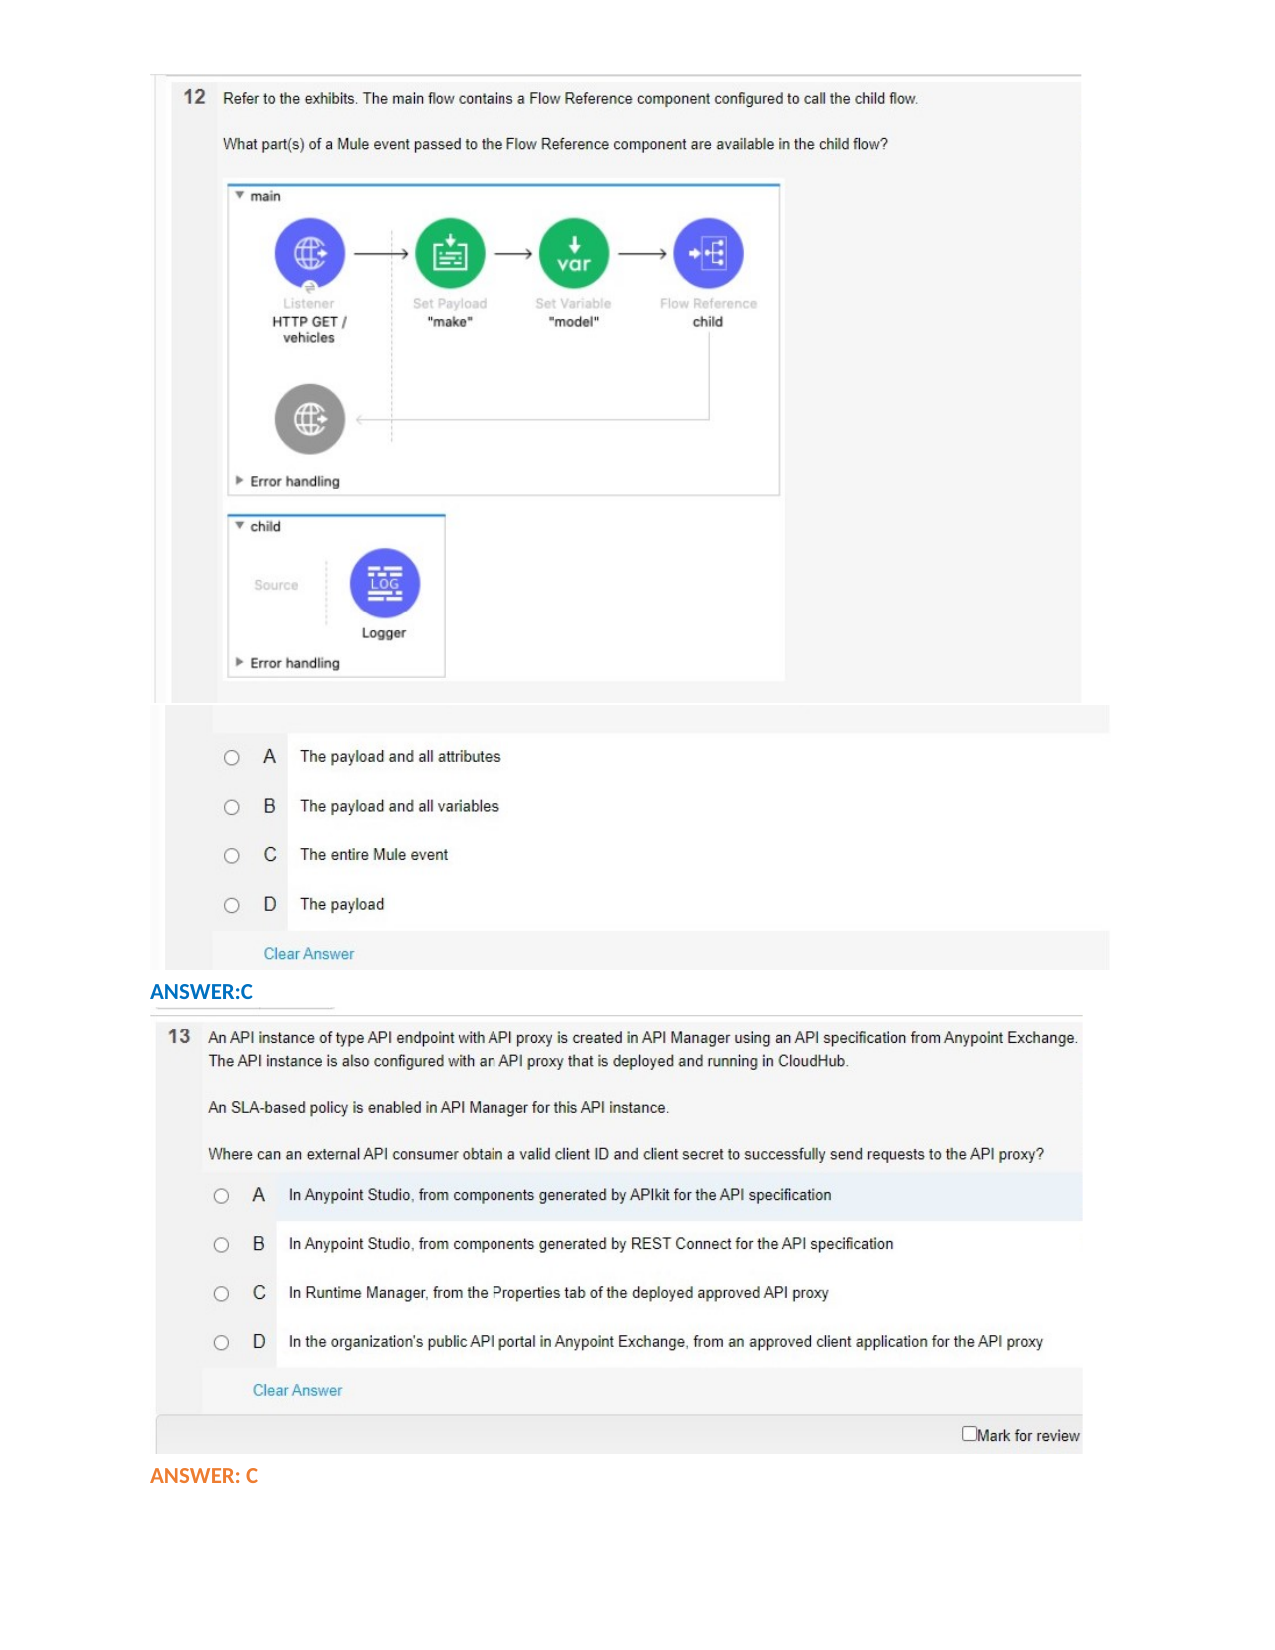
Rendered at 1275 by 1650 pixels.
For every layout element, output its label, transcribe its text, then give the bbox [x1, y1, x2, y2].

picture [150, 1007, 1083, 1454]
picture [150, 73, 1082, 703]
picture [150, 705, 1125, 970]
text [150, 74, 1125, 705]
